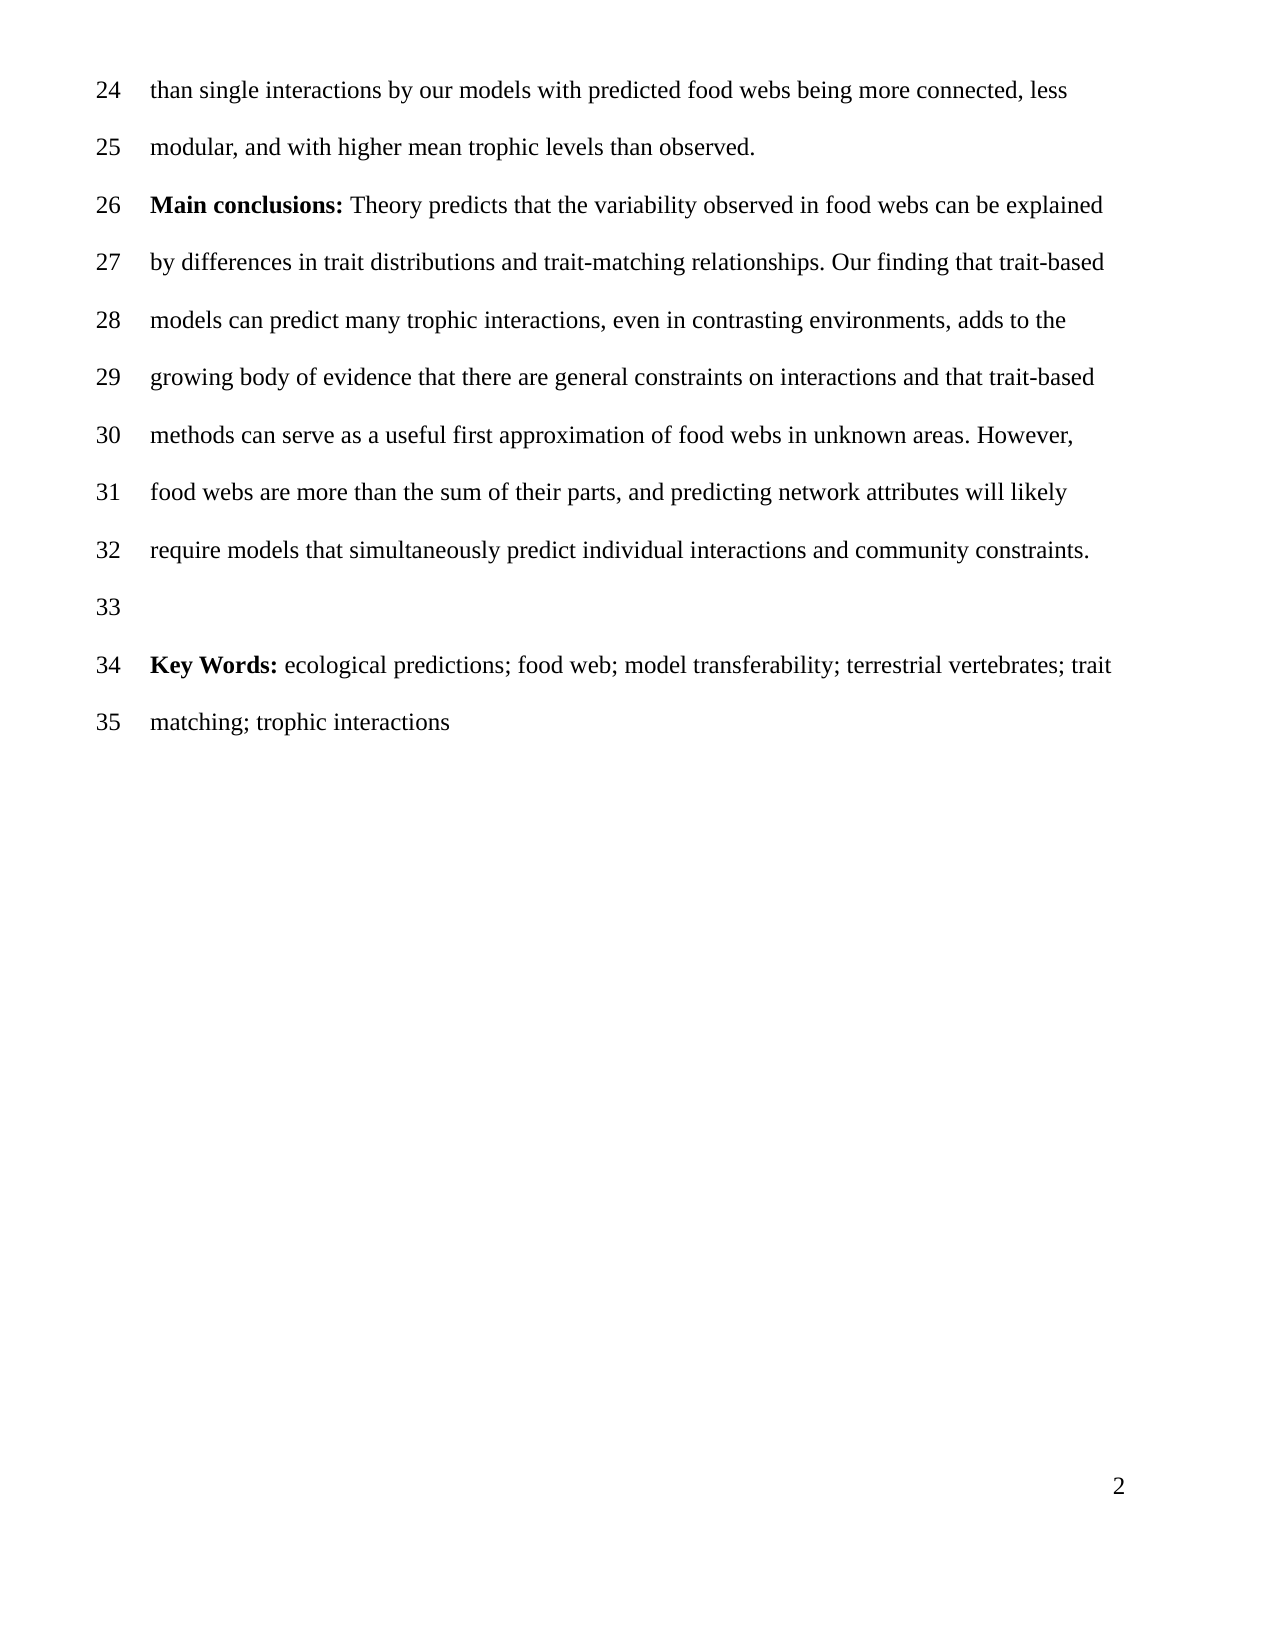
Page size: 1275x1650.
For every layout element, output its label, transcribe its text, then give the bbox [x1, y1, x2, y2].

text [150, 75, 1125, 161]
text Key Words: ecological predictions; food web; model transferability; terrestrial vertebrates; trait matching; trophic interactions [150, 650, 1125, 736]
text Main conclusions: Theory predicts that the variability observed in food webs can be explained by differences in trait distributions and trait-matching relationships. Our finding that trait-based models can predict many trophic interactions, even in contrasting environments, adds to the growing body of evidence that there are general constraints on interactions and that trait-based methods can serve as a useful first approximation of food webs in unknown areas. However, food webs are more than the sum of their parts, and predicting network attributes will likely require models that simultaneously predict individual interactions and community constraints. [150, 190, 1125, 564]
